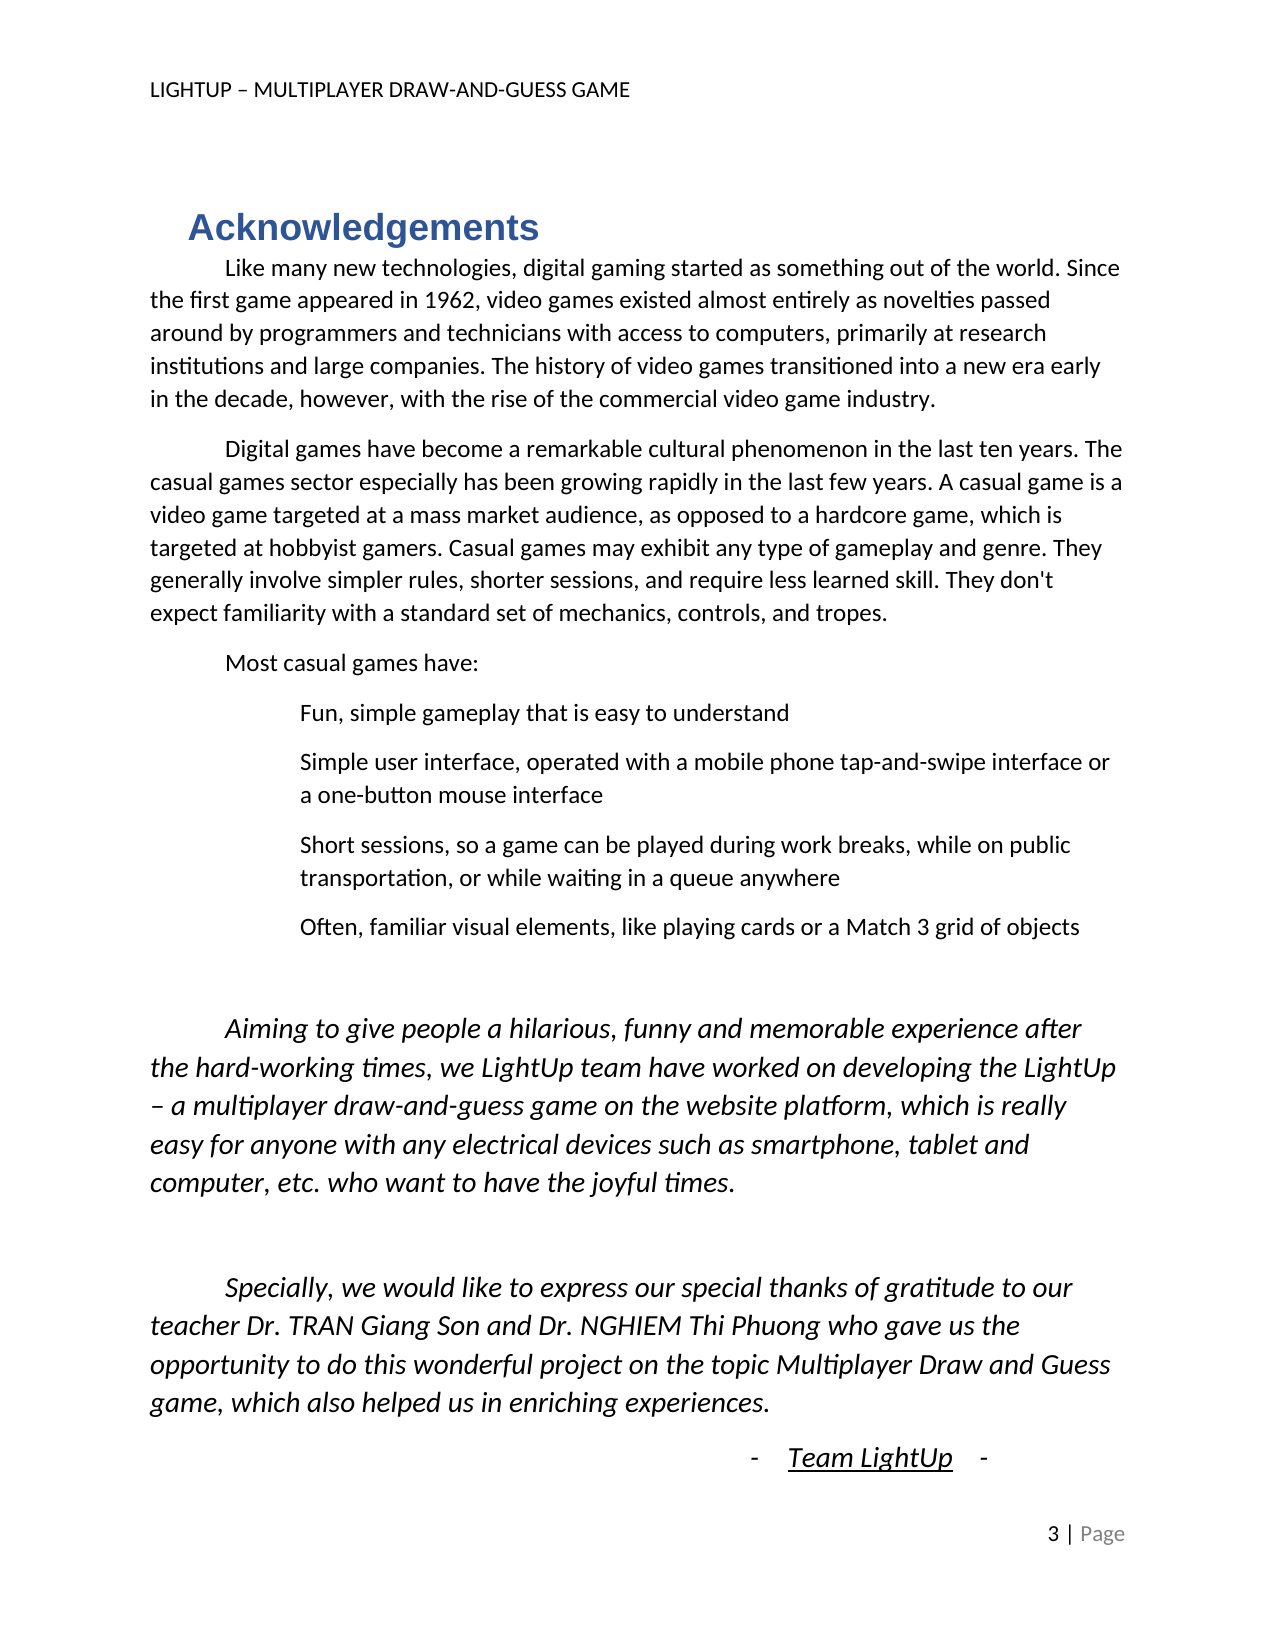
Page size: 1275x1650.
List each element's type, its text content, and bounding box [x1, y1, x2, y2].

text Digital games have become a remarkable cultural phenomenon in the last ten years. The casual games sector especially has been growing rapidly in the last few years. A casual game is a video game targeted at a mass market audience, as opposed to a hardcore game, which is targeted at hobbyist gamers. Casual games may exhibit any type of gameplay and genre. They generally involve simpler rules, shorter sessions, and require less learned skill. They don't expect familiarity with a standard set of mechanics, controls, and tropes. [150, 433, 1125, 628]
text Fun, simple gameplay that is easy to understand [225, 697, 1125, 727]
text Specially, we would like to express our special thanks of gratitude to our teacher Dr. TRAN Giang Son and Dr. NGHIEM Thi Phuong who gave us the opportunity to do this wonderful project on the topic Multiplayer Draw and Guess game, which also helped us in enriching experiences. [150, 1269, 1125, 1420]
text Aiming to give people a hilarious, funny and memorable experience after the hard-working times, we LightUp team have worked on developing the LightUp – a multiplayer draw-and-guess game on the website platform, which is really easy for anyone with any electrical devices such as smartphone, tablet and computer, etc. who want to have the joyful times. [150, 1011, 1125, 1200]
text Short sessions, so a game can be played during work breaks, while on public transportation, or while waiting in a queue anywhere [300, 829, 1125, 892]
text Most casual games have: [150, 647, 1125, 678]
text Often, familiar visual elements, like playing cards or a Match 3 grid of objects [225, 911, 1125, 942]
list Team LightUp - [750, 1439, 1125, 1475]
text Like many new technologies, digital gaming started as something out of the world. Since the first game appeared in 1962, video games existed almost entirely as novelties passed around by programmers and technicians with access to computers, primarily at research institutions and large companies. The history of video games transitioned into a new era early in the decade, however, with the rise of the commercial video game industry. [150, 252, 1125, 414]
text Simple user interface, operated with a mobile phone tap-and-swipe interface or a one-button mouse interface [300, 746, 1125, 810]
subtitle Acknowledgements [187, 205, 1125, 248]
